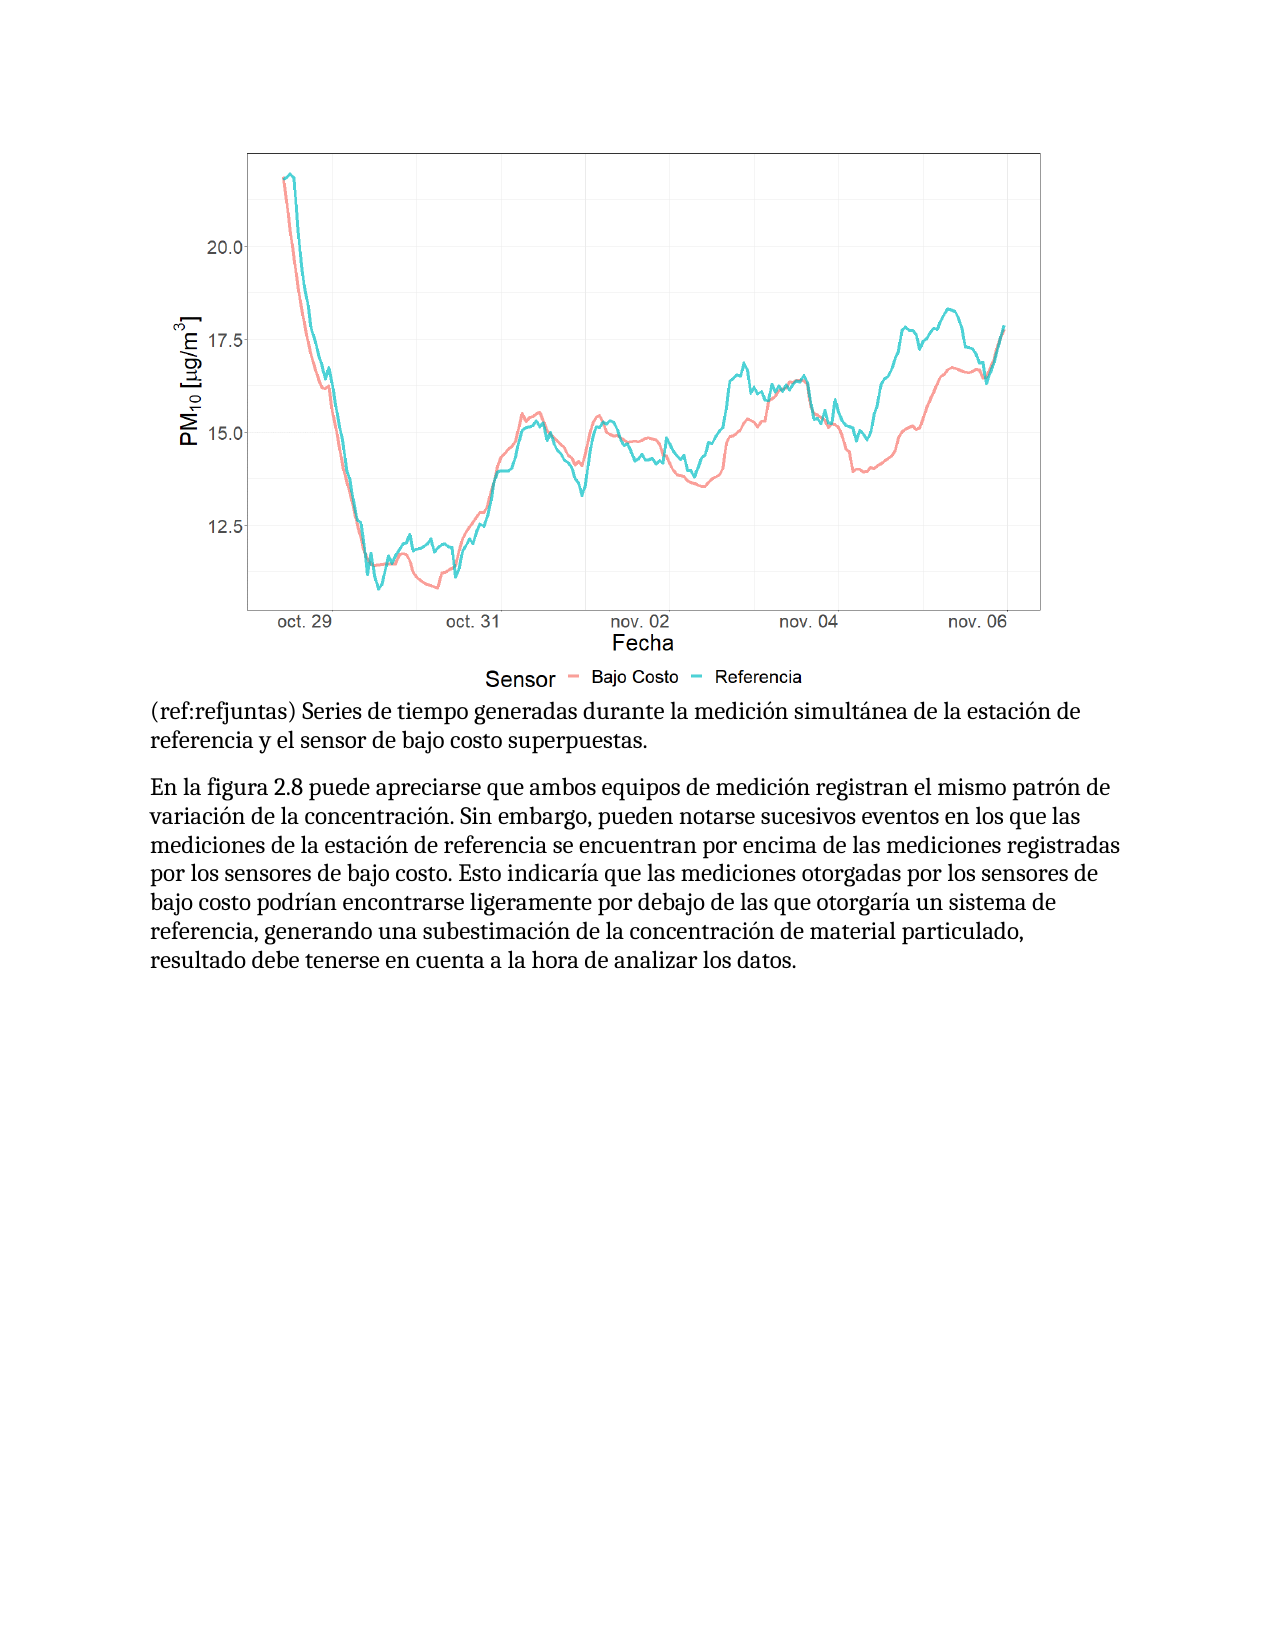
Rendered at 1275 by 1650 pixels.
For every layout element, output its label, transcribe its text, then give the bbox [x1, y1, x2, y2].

picture [168, 150, 1044, 697]
text En la figura 2.8 puede apreciarse que ambos equipos de medición registran el mismo patrón de variación de la concentración. Sin embargo, pueden notarse sucesivos eventos en los que las mediciones de la estación de referencia se encuentran por encima de las mediciones registradas por los sensores de bajo costo. Esto indicaría que las mediciones otorgadas por los sensores de bajo costo podrían encontrarse ligeramente por debajo de las que otorgaría un sistema de referencia, generando una subestimación de la concentración de material particulado, resultado debe tenerse en cuenta a la hora de analizar los datos. [150, 773, 1125, 974]
